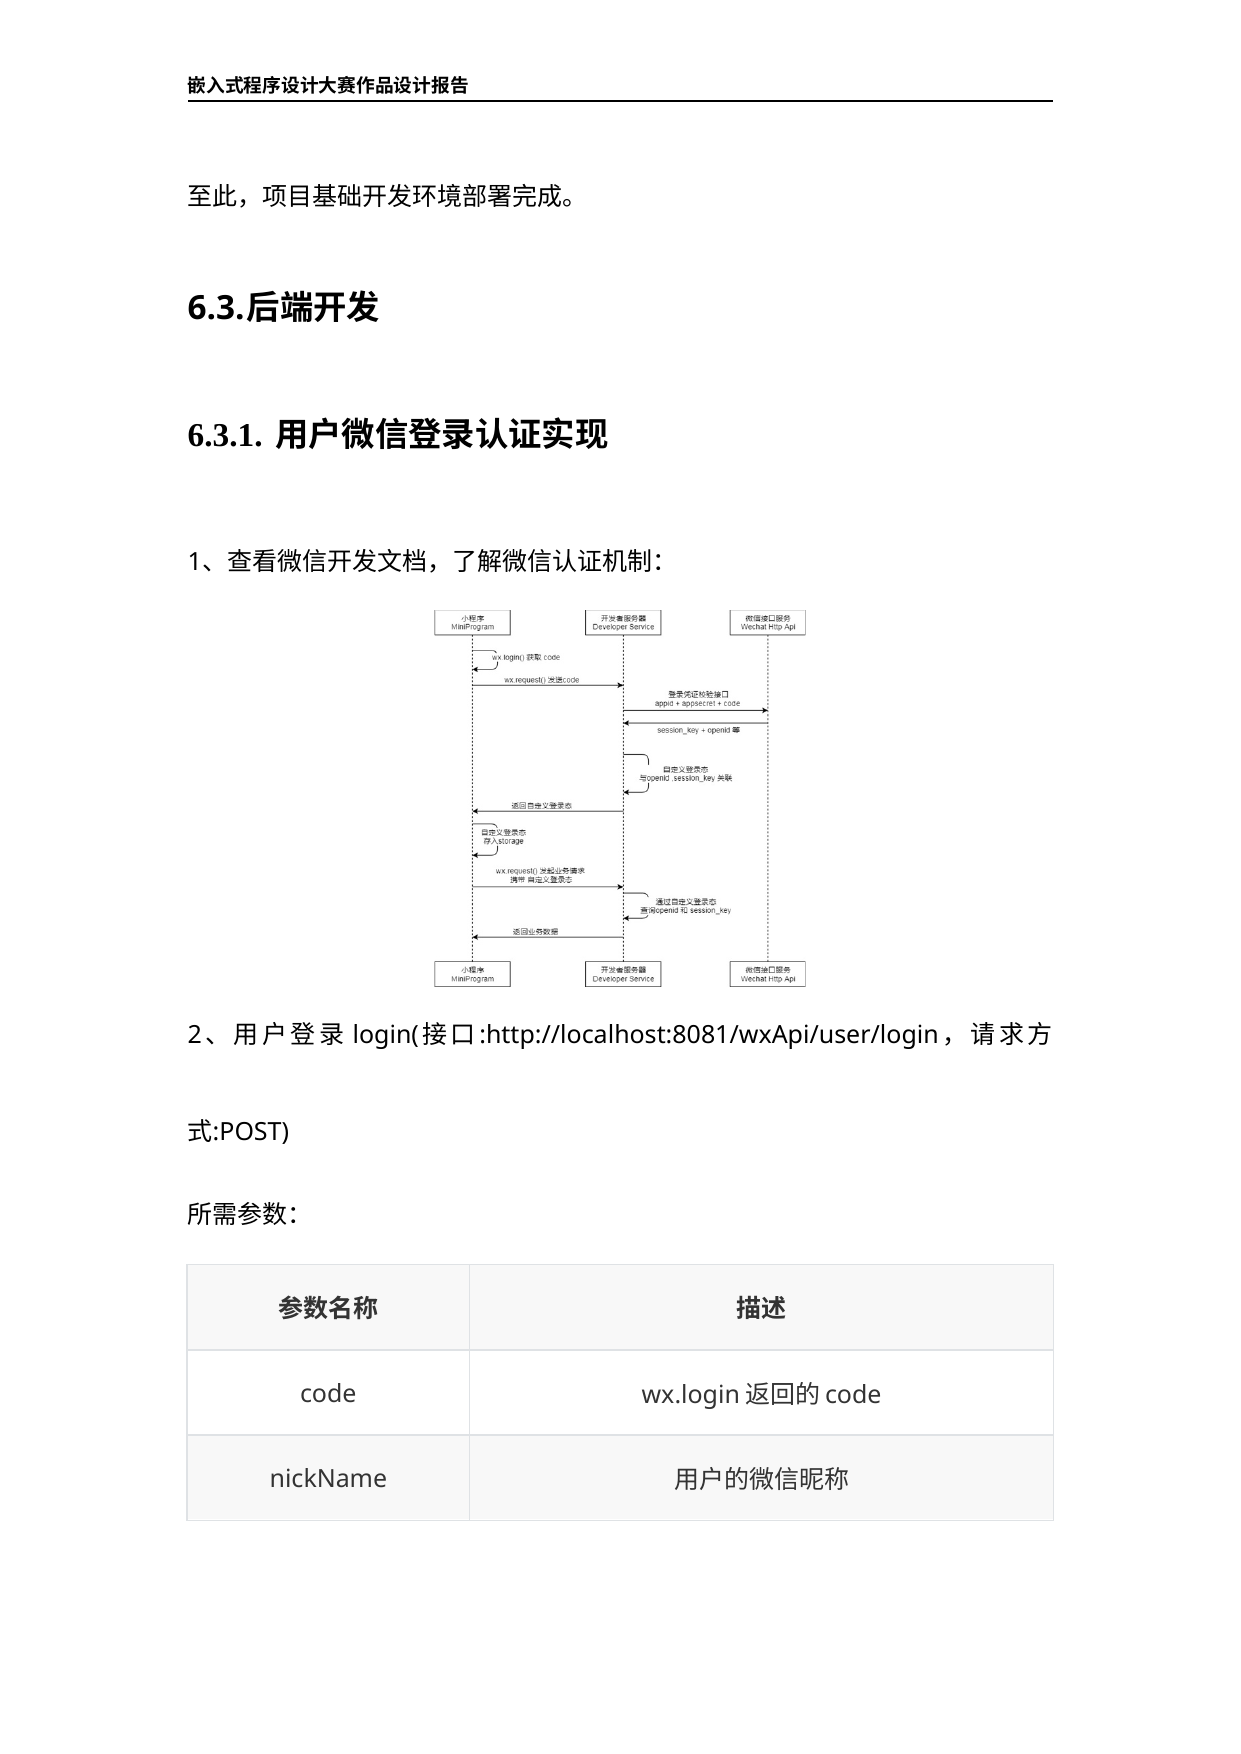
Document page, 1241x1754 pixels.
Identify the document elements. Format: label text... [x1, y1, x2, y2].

table_cell nickName [188, 1436, 469, 1519]
table_cell wx.login返回的code [470, 1351, 1053, 1434]
text 1、查看微信开发文档，了解微信认证机制： [187, 527, 1053, 592]
text 2、用户登录login(接口:http://localhost:8081/wxApi/user/login，请求方式:POST) [187, 1000, 1053, 1162]
table_cell code [188, 1351, 469, 1434]
picture [434, 610, 806, 987]
table_cell 用户的微信昵称 [470, 1436, 1053, 1519]
text 至此，项目基础开发环境部署完成。 [187, 162, 1053, 227]
subtitle 用户微信登录认证实现 [187, 399, 1053, 464]
subtitle 后端开发 [187, 272, 1053, 337]
table_header 描述 [470, 1265, 1053, 1349]
text 所需参数： [187, 1181, 1053, 1246]
table_header 参数名称 [188, 1265, 469, 1349]
